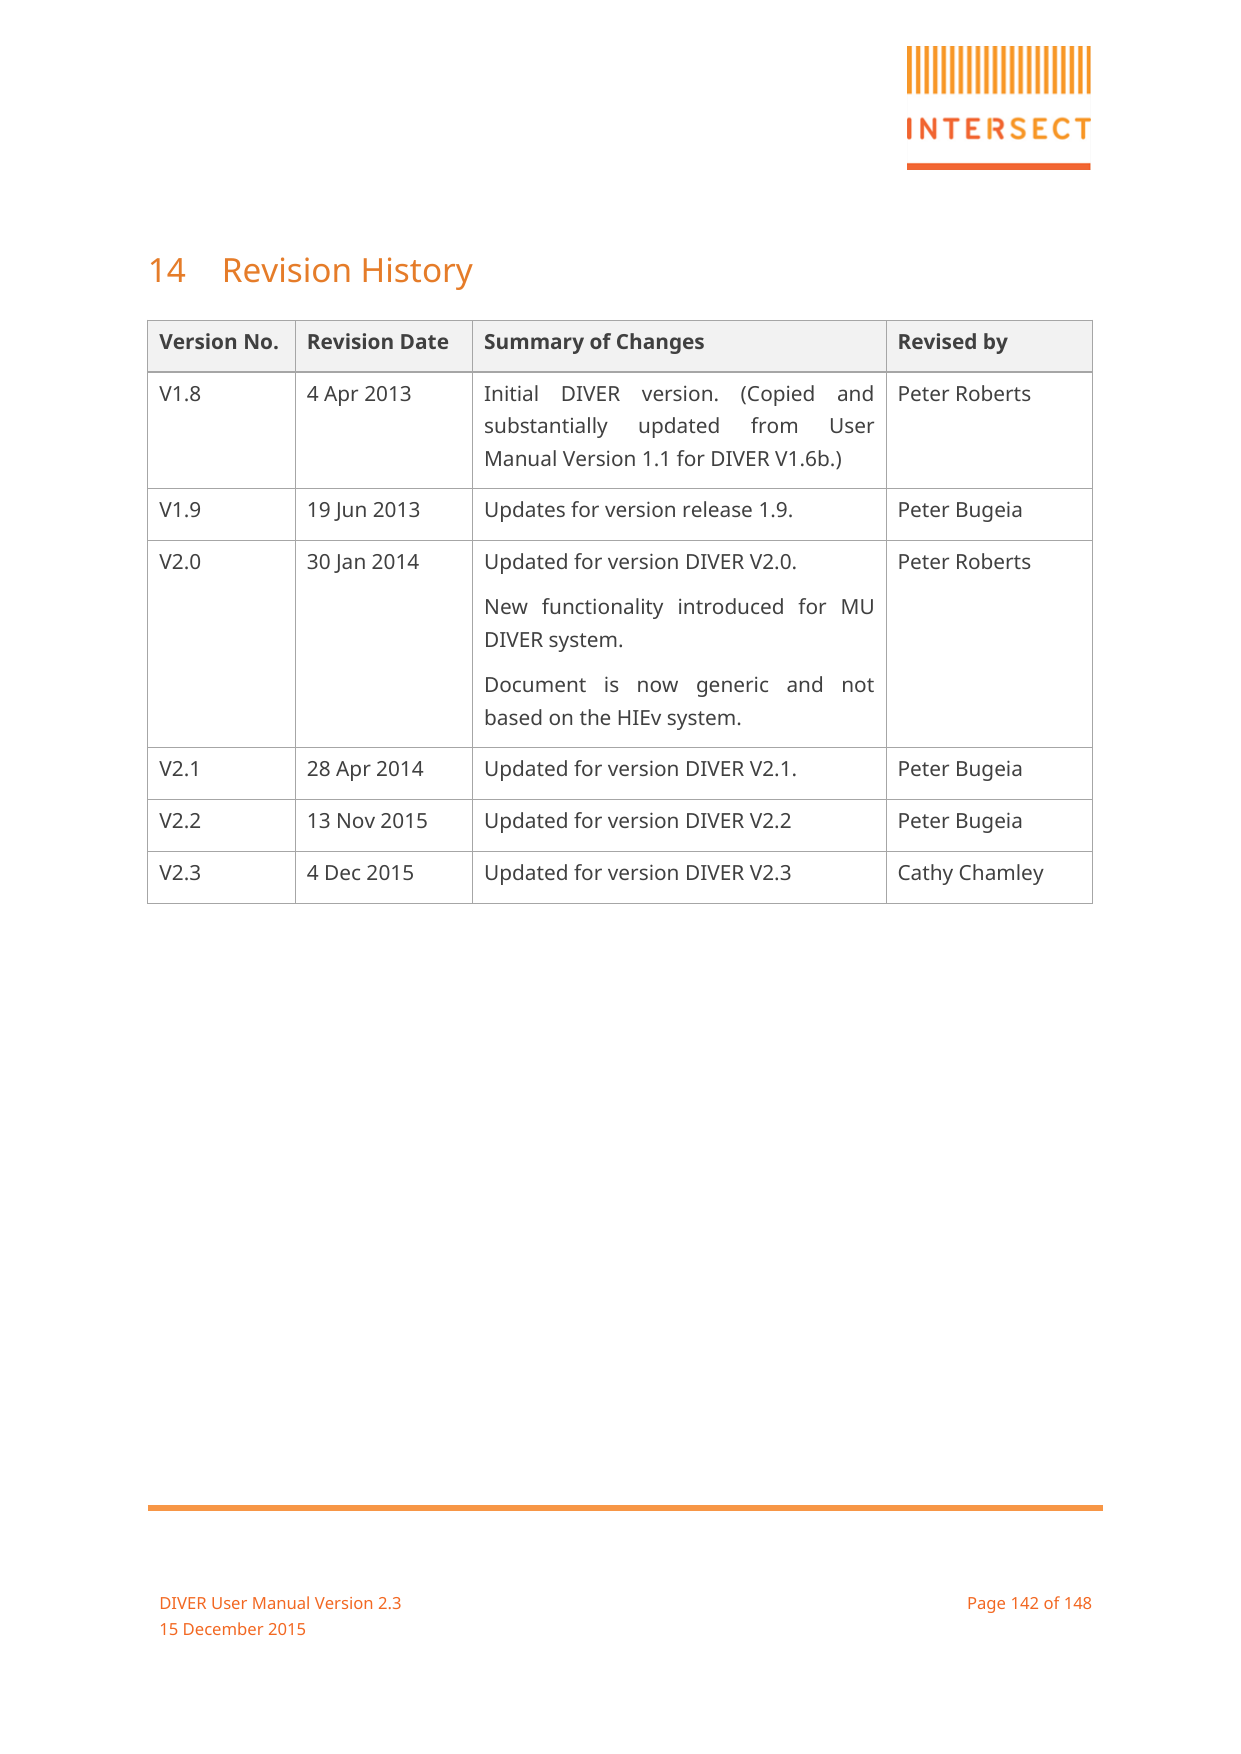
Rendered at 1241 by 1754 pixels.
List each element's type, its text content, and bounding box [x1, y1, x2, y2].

table_cell Cathy Chamley [887, 852, 1092, 903]
table_cell Updated for version DIVER V2.2 [473, 800, 886, 851]
table_header Revision Date [296, 321, 472, 371]
table_header Revised by [887, 321, 1092, 371]
table_header Version No. [148, 321, 295, 371]
table_header Summary of Changes [473, 321, 886, 371]
table_cell Initial DIVER version. (Copied and substantially updated from User Manual Version 1.1 for DIVER V1.6b.) [473, 373, 886, 488]
table_cell Peter Roberts [887, 373, 1092, 488]
table_cell V1.9 [148, 489, 295, 540]
table_cell V1.8 [148, 373, 295, 488]
table_cell Peter Bugeia [887, 748, 1092, 799]
table_cell 4 Dec 2015 [296, 852, 472, 903]
table_cell 19 Jun 2013 [296, 489, 472, 540]
table_cell 4 Apr 2013 [296, 373, 472, 488]
table_cell Updated for version DIVER V2.0. New functionality introduced for MU DIVER system. Document is now generic and not based on the HIEv system. [473, 541, 886, 747]
table_cell Peter Roberts [887, 541, 1092, 747]
table_cell V2.3 [148, 852, 295, 903]
table_cell V2.1 [148, 748, 295, 799]
table_cell V2.2 [148, 800, 295, 851]
table_cell Peter Bugeia [887, 489, 1092, 540]
table_cell 28 Apr 2014 [296, 748, 472, 799]
table_cell V2.0 [148, 541, 295, 747]
table_cell Updates for version release 1.9. [473, 489, 886, 540]
table_cell Peter Bugeia [887, 800, 1092, 851]
table_cell Updated for version DIVER V2.1. [473, 748, 886, 799]
table_cell Updated for version DIVER V2.3 [473, 852, 886, 903]
table_cell 13 Nov 2015 [296, 800, 472, 851]
table_cell 30 Jan 2014 [296, 541, 472, 747]
subtitle Revision History [148, 247, 1092, 292]
picture [905, 44, 1093, 172]
